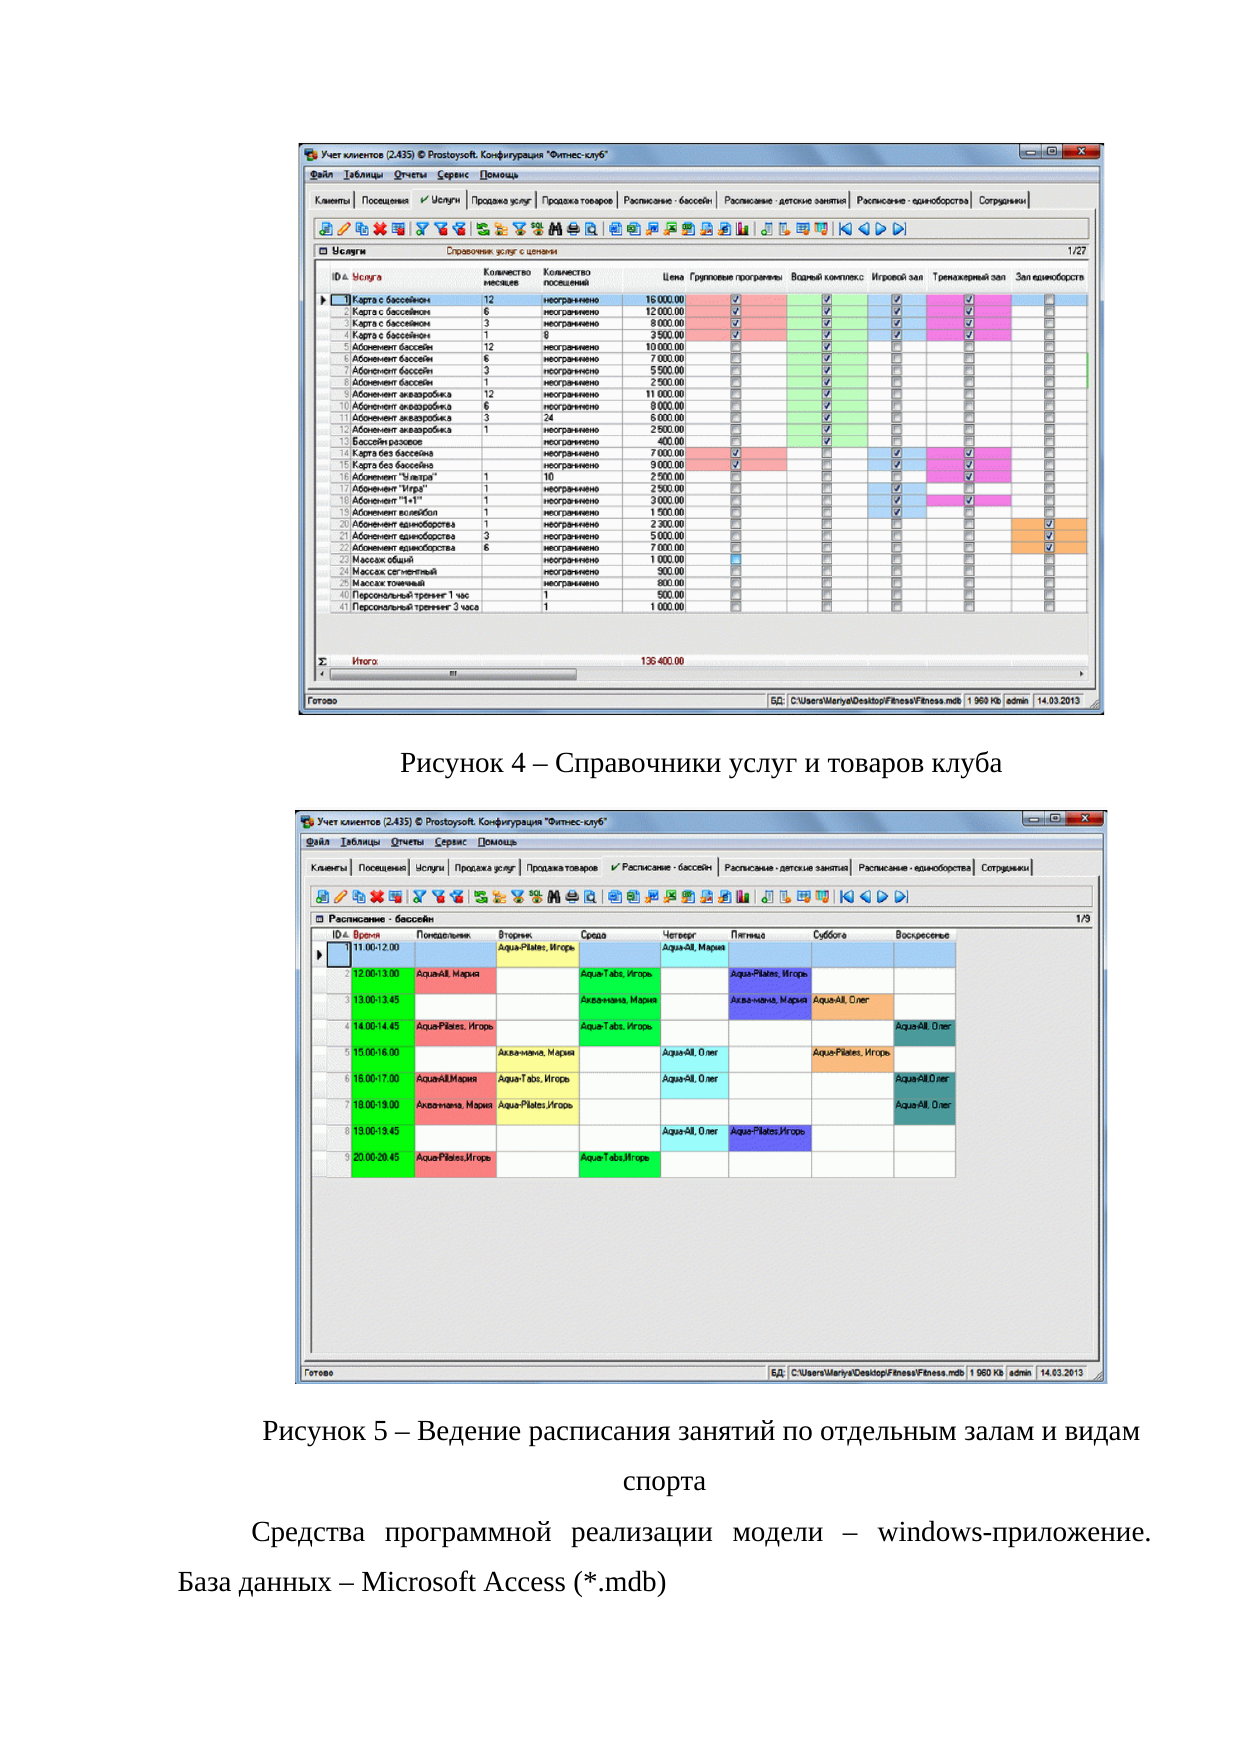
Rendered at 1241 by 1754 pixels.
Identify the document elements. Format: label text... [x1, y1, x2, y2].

picture [298, 141, 1105, 716]
picture [295, 807, 1108, 1384]
text Средства программной реализации модели – windows-приложение. База данных – Microsoft Access (*.mdb) [177, 1514, 1152, 1598]
